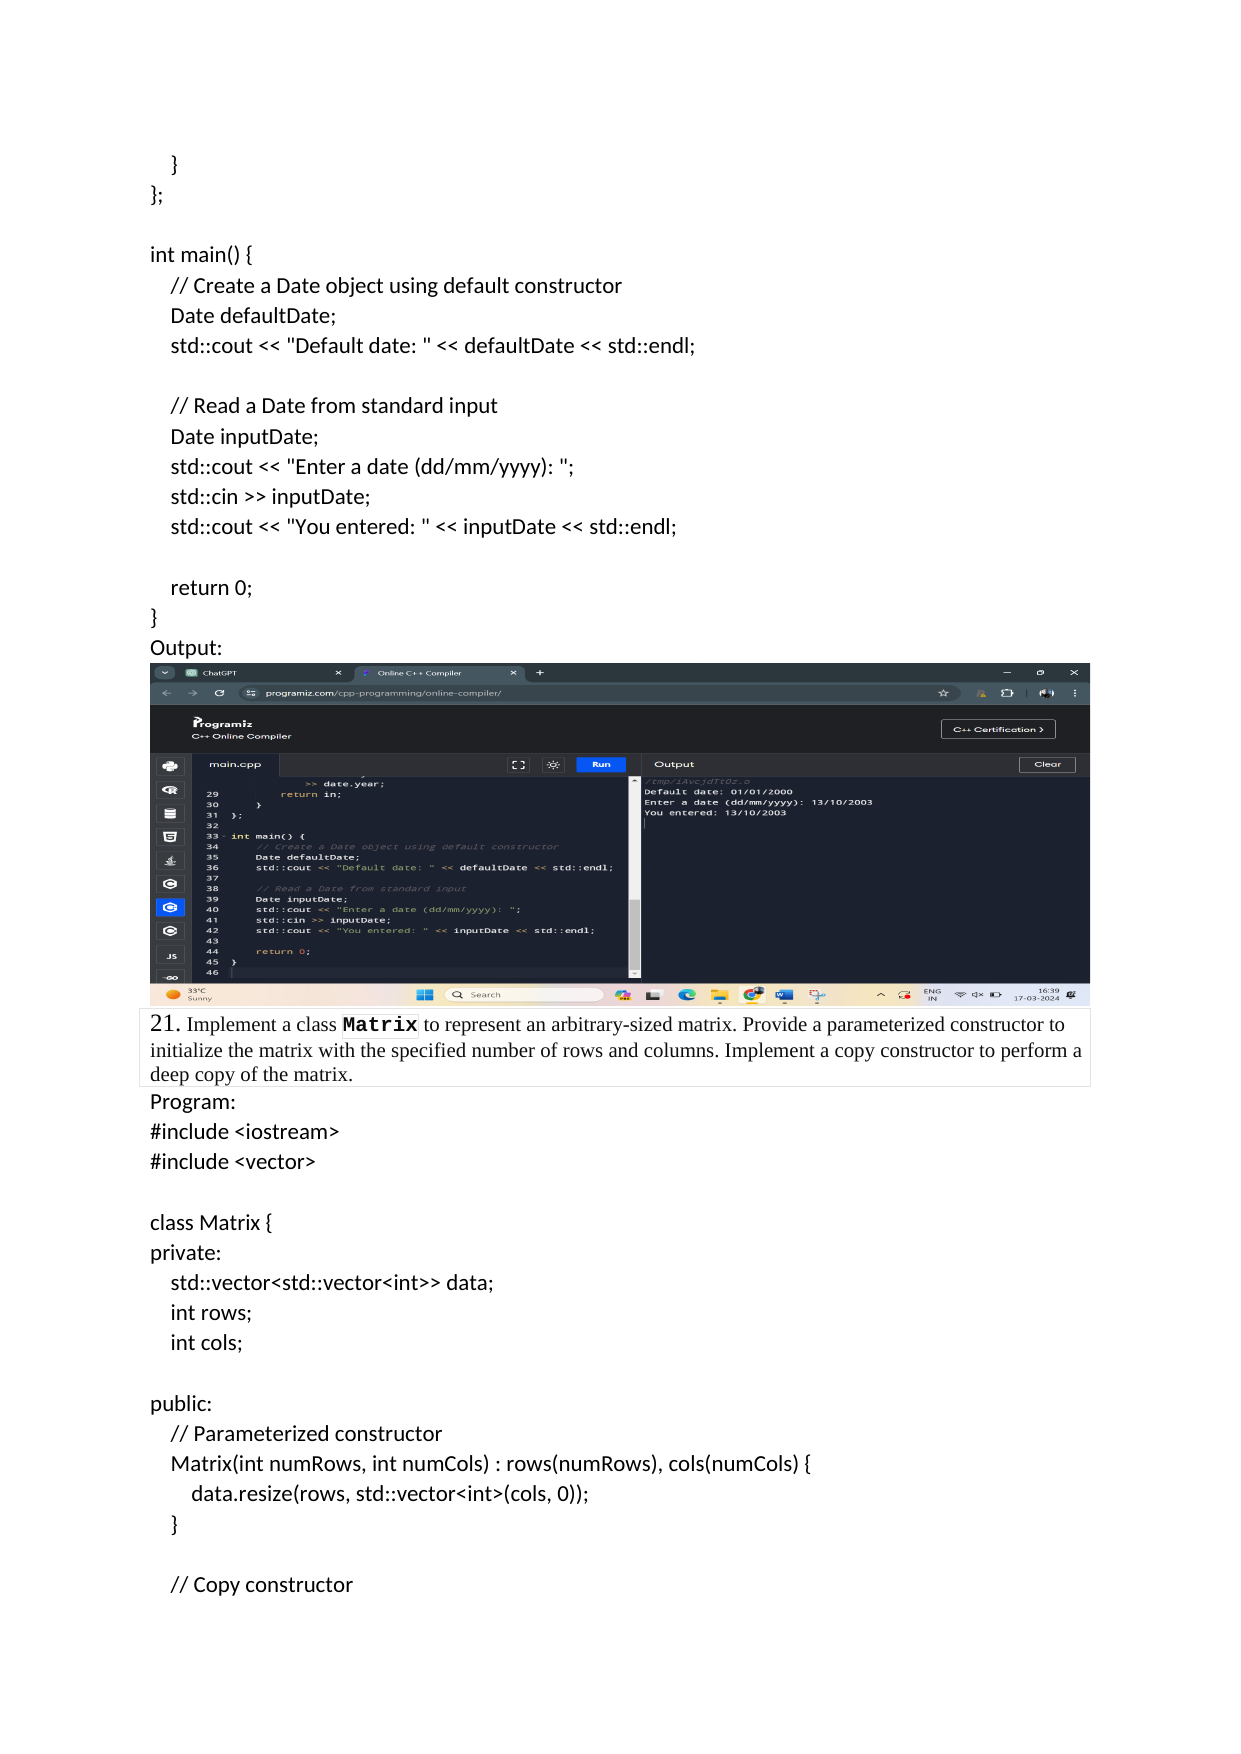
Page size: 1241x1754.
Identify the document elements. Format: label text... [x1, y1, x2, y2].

text } [150, 603, 1090, 631]
text Date defaultDate; [150, 301, 1090, 329]
text return 0; [150, 573, 1090, 601]
text }; [150, 180, 1090, 208]
text Program: [150, 1087, 1090, 1115]
text data.resize(rows, std::vector<int>(cols, 0)); [150, 1479, 1090, 1507]
text #include <iostream> [150, 1117, 1090, 1145]
text public: [150, 1389, 1090, 1417]
text std::cin >> inputDate; [150, 482, 1090, 510]
text // Create a Date object using default constructor [150, 271, 1090, 299]
text std::cout << "You entered: " << inputDate << std::endl; [150, 512, 1090, 541]
text std::vector<std::vector<int>> data; [150, 1268, 1090, 1296]
text int rows; [150, 1298, 1090, 1326]
picture [150, 663, 1091, 1006]
text class Matrix { [150, 1208, 1090, 1236]
text Output: [150, 633, 1090, 661]
text } [150, 150, 1090, 178]
text std::cout << "Enter a date (dd/mm/yyyy): "; [150, 452, 1090, 480]
text // Parameterized constructor [150, 1419, 1090, 1447]
text // Read a Date from standard input [150, 392, 1090, 420]
text int cols; [150, 1328, 1090, 1356]
text std::cout << "Default date: " << defaultDate << std::endl; [150, 331, 1090, 359]
text Date inputDate; [150, 422, 1090, 450]
text int main() { [150, 241, 1090, 269]
text #include <vector> [150, 1147, 1090, 1175]
text 21. Implement a class Matrix to represent an arbitrary-sized matrix. Provide a parameterized constructor to initialize the matrix with the specified number of rows and columns. Implement a copy constructor to perform a deep copy of the matrix. [140, 1009, 1090, 1086]
text } [150, 1510, 1090, 1538]
text private: [150, 1238, 1090, 1266]
text Matrix(int numRows, int numCols) : rows(numRows), cols(numCols) { [150, 1449, 1090, 1477]
text // Copy constructor [150, 1570, 1090, 1598]
